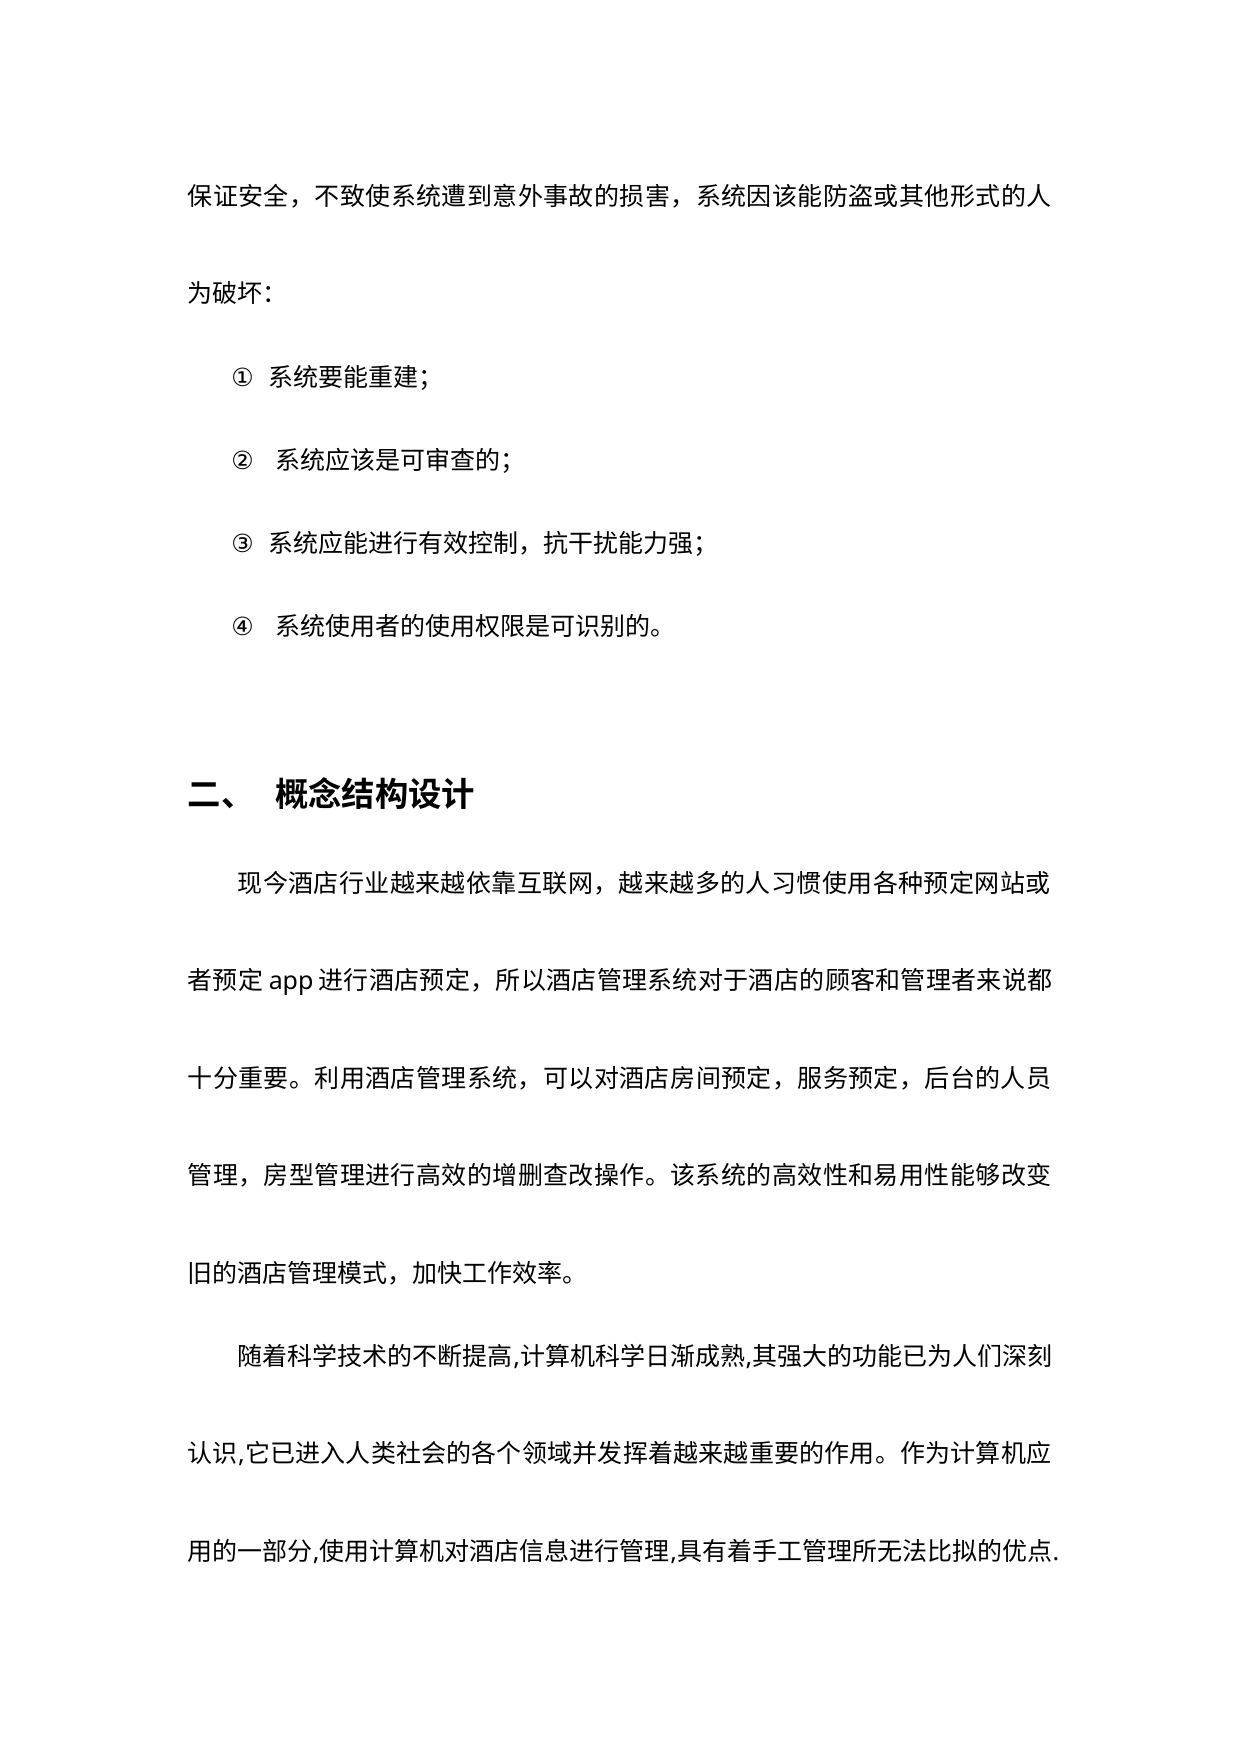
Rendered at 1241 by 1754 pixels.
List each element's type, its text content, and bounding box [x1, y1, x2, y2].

list 概念结构设计 [187, 760, 1053, 825]
list 系统应该是可审查的； [187, 426, 1053, 491]
list 系统应能进行有效控制，抗干扰能力强； [231, 509, 1053, 574]
list 系统使用者的使用权限是可识别的。 [187, 592, 1053, 657]
text 现今酒店行业越来越依靠互联网，越来越多的人习惯使用各种预定网站或者预定app进行酒店预定，所以酒店管理系统对于酒店的顾客和管理者来说都十分重要。利用酒店管理系统，可以对酒店房间预定，服务预定，后台的人员管理，房型管理进行高效的增删查改操作。该系统的高效性和易用性能够改变旧的酒店管理模式，加快工作效率。 [187, 849, 1053, 1304]
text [187, 162, 1053, 324]
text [187, 1322, 1053, 1582]
list 系统要能重建； [231, 343, 1053, 408]
